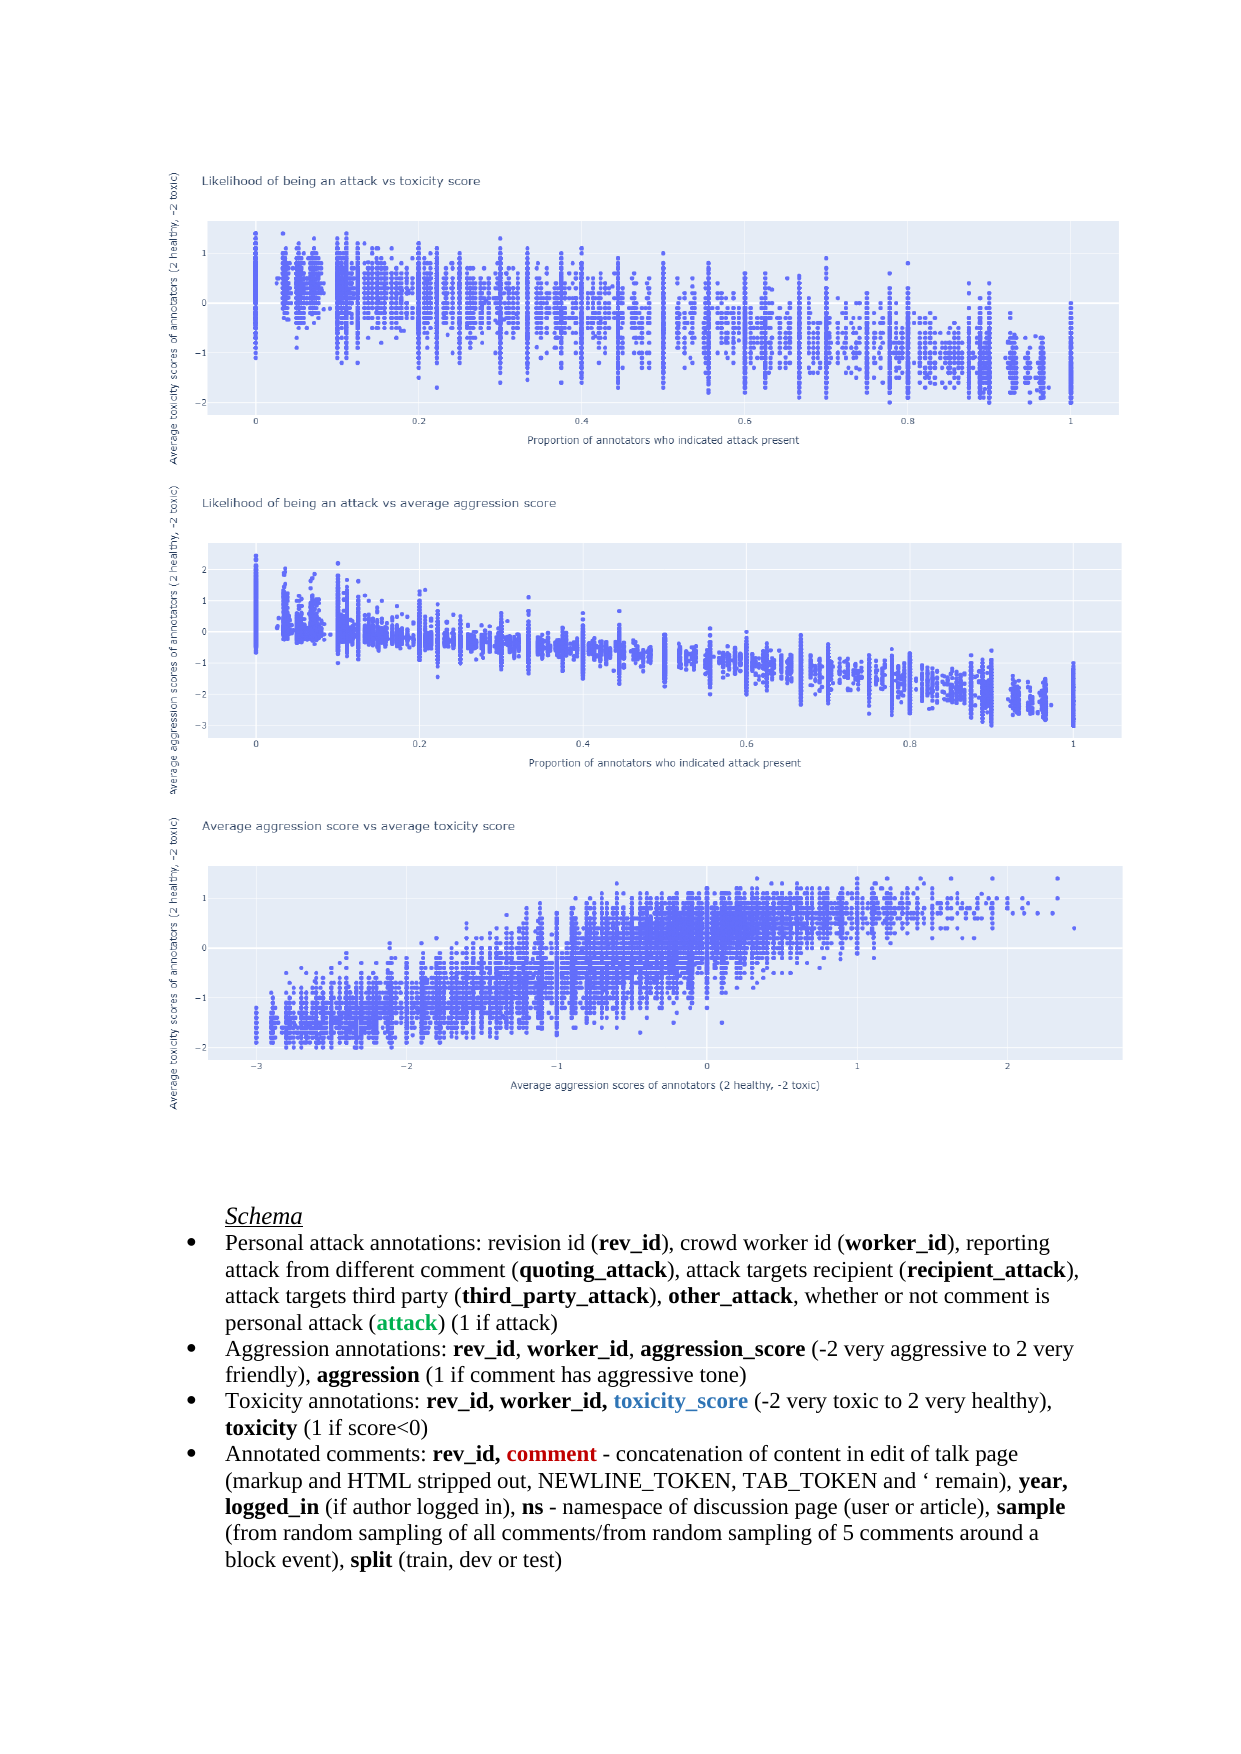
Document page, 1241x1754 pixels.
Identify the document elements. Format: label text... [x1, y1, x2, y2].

text Schema [225, 1201, 1090, 1229]
list Aggression annotations: rev_id, worker_id, aggression_score (-2 very aggressive to 2 very friendly), aggression (1 if comment has aggressive tone) [187, 1335, 1090, 1388]
list Annotated comments: rev_id, comment - concatenation of content in edit of talk page (markup and HTML stripped out, NEWLINE_TOKEN, TAB_TOKEN and ‘ remain), year, logged_in (if author logged in), ns - namespace of discussion page (user or article), sample (from random sampling of all comments/from random sampling of 5 comments around a block event), split (train, dev or test) [187, 1440, 1090, 1572]
list Toxicity annotations: rev_id, worker_id, toxicity_score (-2 very toxic to 2 very healthy), toxicity (1 if score<0) [187, 1388, 1090, 1440]
picture [150, 150, 1179, 1117]
list Personal attack annotations: revision id (rev_id), crowd worker id (worker_id), reporting attack from different comment (quoting_attack), attack targets recipient (recipient_attack), attack targets third party (third_party_attack), other_attack, whether or not comment is personal attack (attack) (1 if attack) [187, 1229, 1090, 1335]
